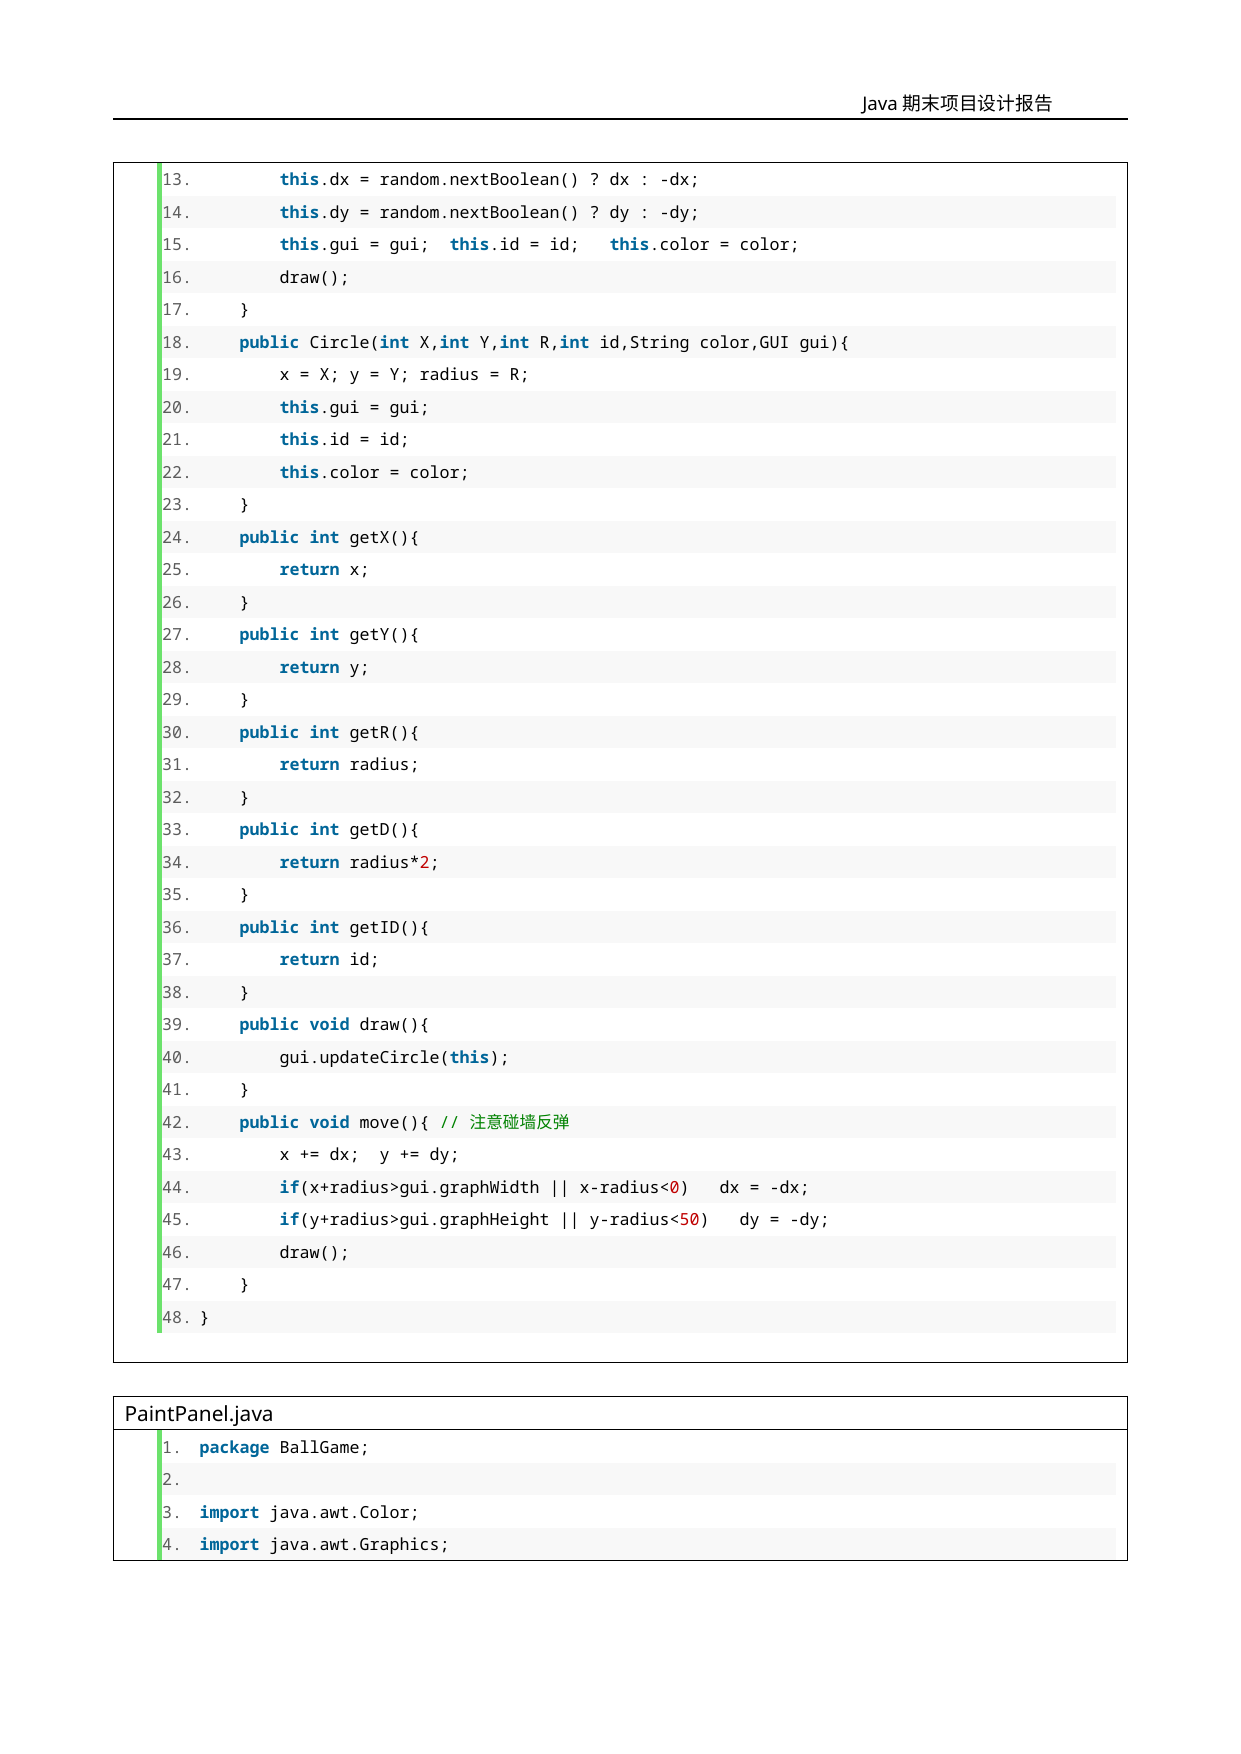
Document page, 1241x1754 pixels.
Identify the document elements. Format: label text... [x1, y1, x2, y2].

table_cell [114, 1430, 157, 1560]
table_header PaintPanel.java [114, 1397, 1127, 1429]
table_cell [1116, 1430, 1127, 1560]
